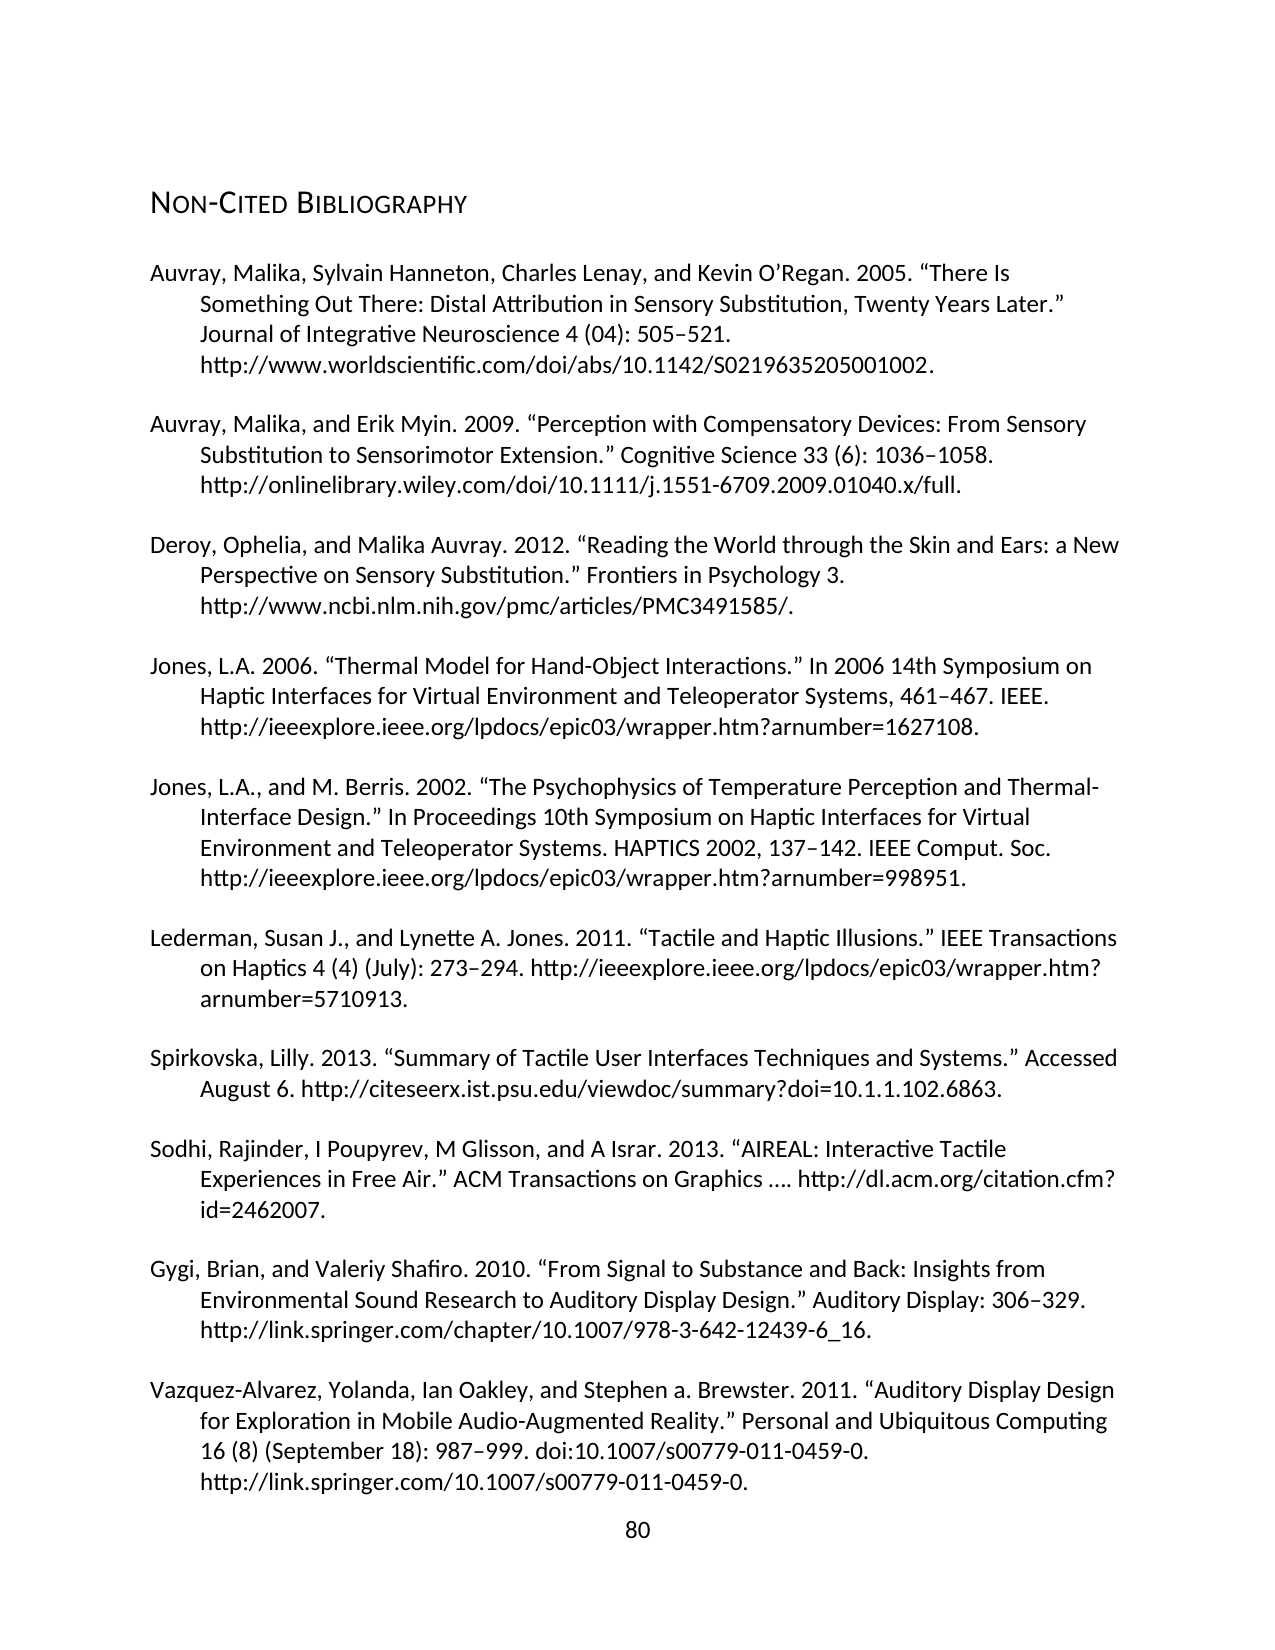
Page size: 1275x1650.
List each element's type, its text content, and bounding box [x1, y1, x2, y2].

text Jones, L.A. 2006. “Thermal Model for Hand-Object Interactions.” In 2006 14th Symposium on Haptic Interfaces for Virtual Environment and Teleoperator Systems, 461–467. IEEE. http://ieeexplore.ieee.org/lpdocs/epic03/wrapper.htm?arnumber=1627108. [150, 650, 1125, 741]
text Sodhi, Rajinder, I Poupyrev, M Glisson, and A Israr. 2013. “AIREAL: Interactive Tactile Experiences in Free Air.” ACM Transactions on Graphics …. http://dl.acm.org/citation.cfm?id=2462007. [150, 1133, 1125, 1224]
text Deroy, Ophelia, and Malika Auvray. 2012. “Reading the World through the Skin and Ears: a New Perspective on Sensory Substitution.” Frontiers in Psychology 3. http://www.ncbi.nlm.nih.gov/pmc/articles/PMC3491585/. [150, 529, 1125, 621]
text Vazquez-Alvarez, Yolanda, Ian Oakley, and Stephen a. Brewster. 2011. “Auditory Display Design for Exploration in Mobile Audio-Augmented Reality.” Personal and Ubiquitous Computing 16 (8) (September 18): 987–999. doi:10.1007/s00779-011-0459-0. http://link.springer.com/10.1007/s00779-011-0459-0. [150, 1374, 1125, 1496]
text Spirkovska, Lilly. 2013. “Summary of Tactile User Interfaces Techniques and Systems.” Accessed August 6. http://citeseerx.ist.psu.edu/viewdoc/summary?doi=10.1.1.102.6863. [150, 1043, 1125, 1104]
text Lederman, Susan J., and Lynette A. Jones. 2011. “Tactile and Haptic Illusions.” IEEE Transactions on Haptics 4 (4) (July): 273–294. http://ieeexplore.ieee.org/lpdocs/epic03/wrapper.htm?arnumber=5710913. [150, 922, 1125, 1013]
text Gygi, Brian, and Valeriy Shafiro. 2010. “From Signal to Substance and Back: Insights from Environmental Sound Research to Auditory Display Design.” Auditory Display: 306–329. http://link.springer.com/chapter/10.1007/978-3-642-12439-6_16. [150, 1253, 1125, 1345]
text Auvray, Malika, Sylvain Hanneton, Charles Lenay, and Kevin O’Regan. 2005. “There Is Something Out There: Distal Attribution in Sensory Substitution, Twenty Years Later.” Journal of Integrative Neuroscience 4 (04): 505–521. http://www.worldscientific.com/doi/abs/10.1142/S0219635205001002. [150, 257, 1125, 379]
text Jones, L.A., and M. Berris. 2002. “The Psychophysics of Temperature Perception and Thermal-Interface Design.” In Proceedings 10th Symposium on Haptic Interfaces for Virtual Environment and Teleoperator Systems. HAPTICS 2002, 137–142. IEEE Comput. Soc. http://ieeexplore.ieee.org/lpdocs/epic03/wrapper.htm?arnumber=998951. [150, 771, 1125, 893]
subtitle Non-Cited Bibliography [150, 181, 1125, 222]
text Auvray, Malika, and Erik Myin. 2009. “Perception with Compensatory Devices: From Sensory Substitution to Sensorimotor Extension.” Cognitive Science 33 (6): 1036–1058. http://onlinelibrary.wiley.com/doi/10.1111/j.1551-6709.2009.01040.x/full. [150, 408, 1125, 500]
